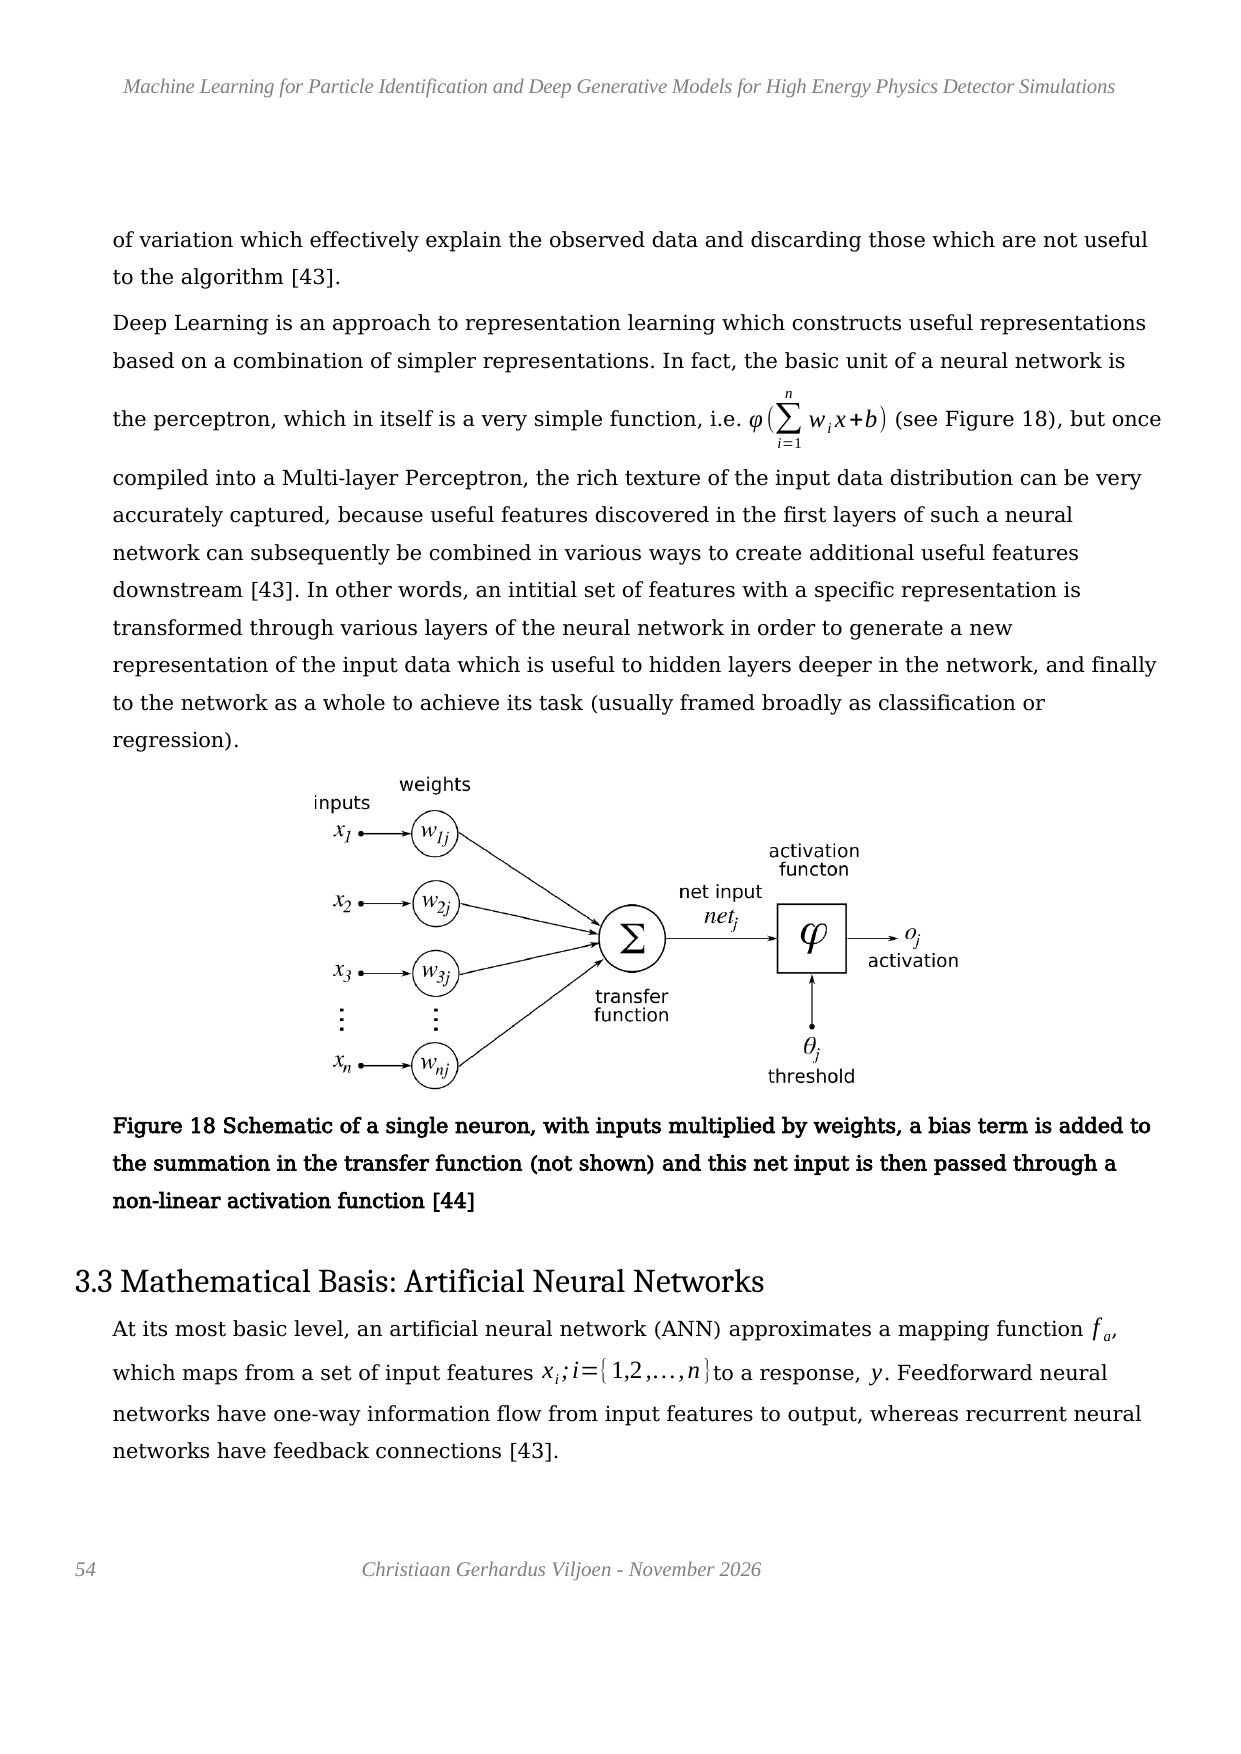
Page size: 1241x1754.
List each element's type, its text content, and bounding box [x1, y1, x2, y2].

text Deep Learning is an approach to representation learning which constructs useful representations based on a combination of simpler representations. In fact, the basic unit of a neural network is the perceptron, which in itself is a very simple function, i.e. (see Figure 20), but once compiled into a Multi-layer Perceptron, the rich texture of the input data distribution can be very accurately captured, because useful features discovered in the first layers of such a neural network can subsequently be combined in various ways to create additional useful features downstream . In other words, an intitial set of features with a specific representation is transformed through various layers of the neural network in order to generate a new representation of the input data which is useful to hidden layers deeper in the network, and finally to the network as a whole to achieve its task (usually framed broadly as classification or regression). [112, 310, 1165, 752]
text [112, 227, 1165, 289]
subtitle Mathematical Basis: Artificial Neural Networks [75, 1262, 1165, 1301]
text Figure 18 Schematic of a single neuron, with inputs multiplied by weights, a bias term is added to the summation in the transfer function (not shown) and this net input is then passed through a non-linear activation function [112, 1112, 1165, 1212]
picture [303, 773, 974, 1092]
text At its most basic level, an artificial neural network (ANN) approximates a mapping function , which maps from a set of input features to a response, . Feedforward neural networks have one-way information flow from input features to output, whereas recurrent neural networks have feedback connections. [112, 1313, 1165, 1463]
